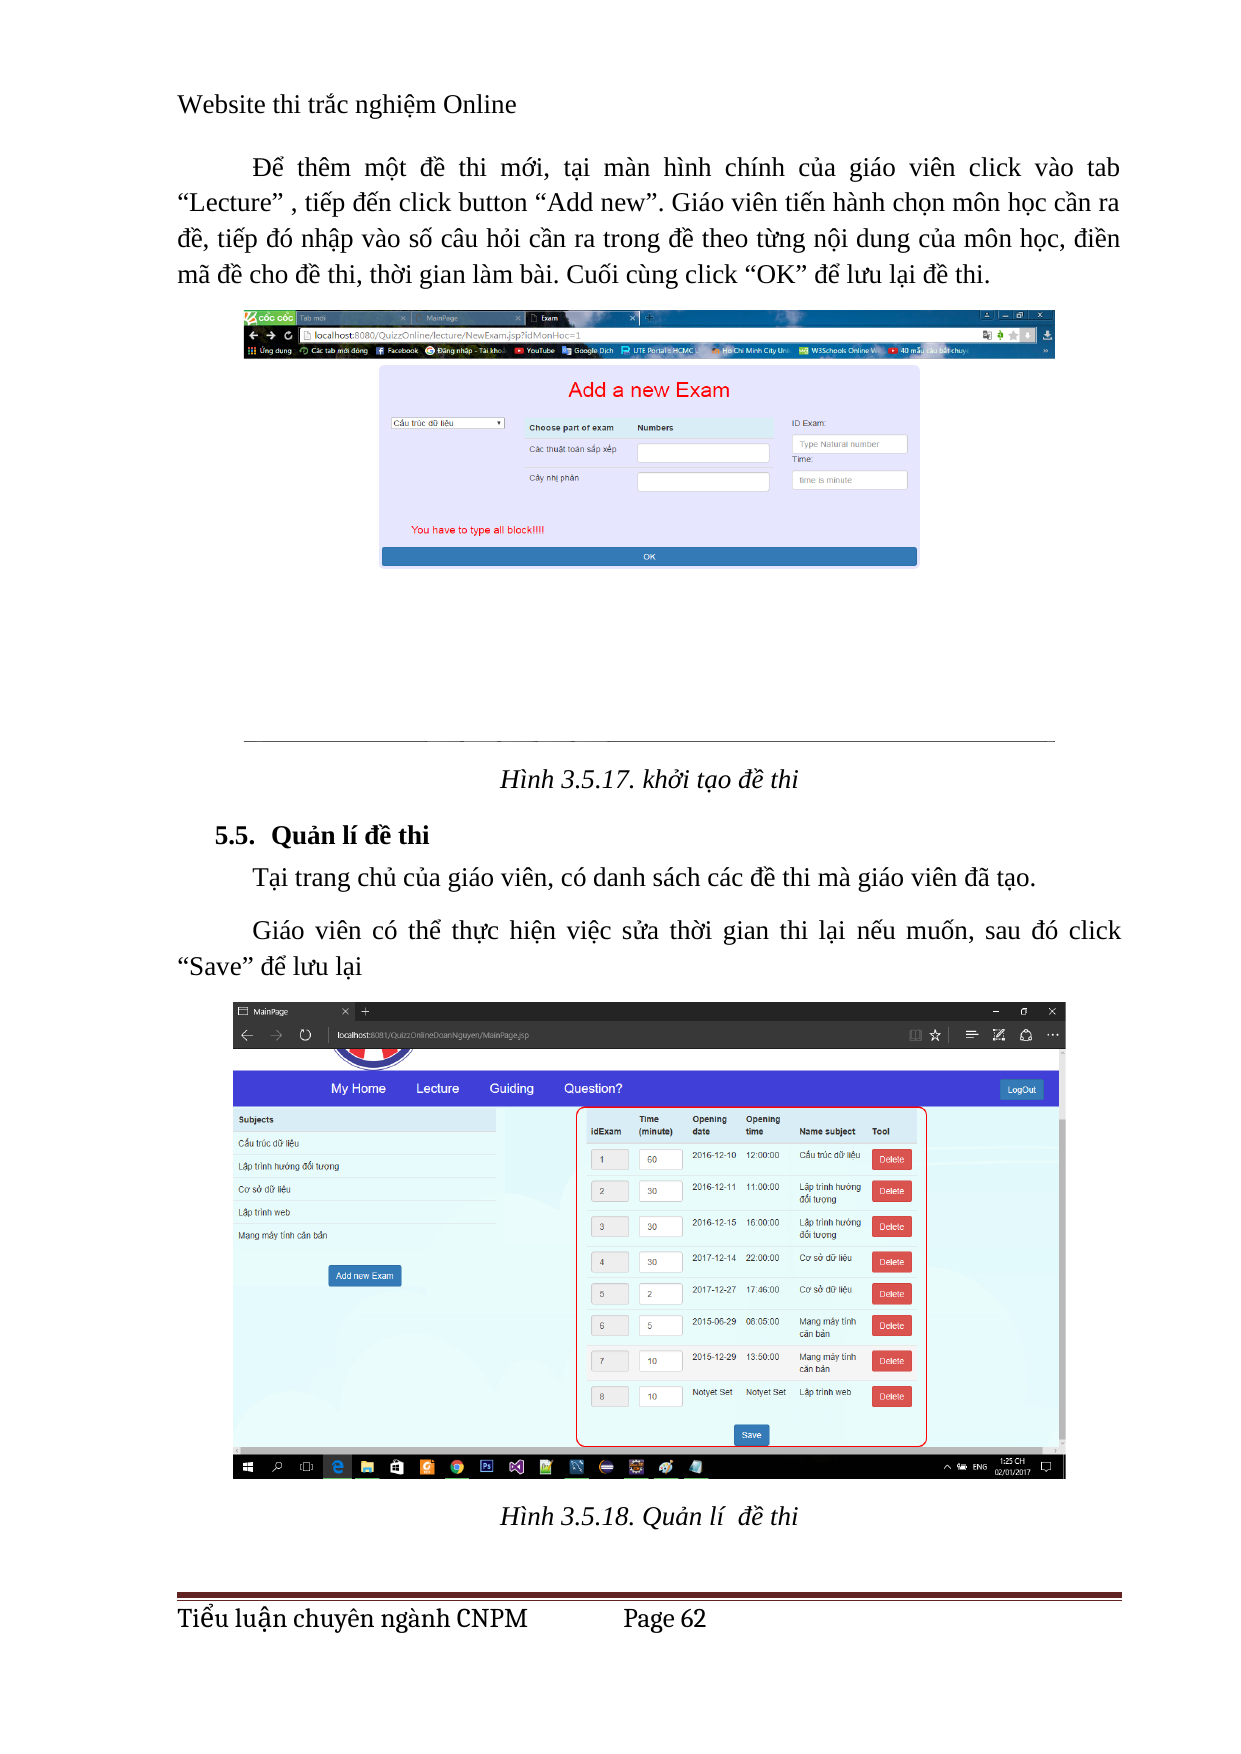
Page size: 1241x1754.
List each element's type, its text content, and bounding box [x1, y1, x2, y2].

text Hình 3.5.17. khởi tạo đề thi [177, 763, 1122, 794]
text Tại trang chủ của giáo viên, có danh sách các đề thi mà giáo viên đã tạo. [177, 861, 1122, 893]
text Giáo viên có thể thực hiện việc sửa thời gian thi lại nếu muốn, sau đó click “Save” để lưu lại [177, 914, 1122, 981]
subtitle Quản lí đề thi [214, 819, 1122, 851]
text Hình 3.5.18. Quản lí đề thi [177, 1500, 1122, 1531]
picture [243, 310, 1055, 742]
text Để thêm một đề thi mới, tại màn hình chính của giáo viên click vào tab “Lecture” , tiếp đến click button “Add new”. Giáo viên tiến hành chọn môn học cần ra đề, tiếp đó nhập vào số câu hỏi cần ra trong đề theo từng nội dung của môn học, điền mã đề cho đề thi, thời gian làm bài. Cuối cùng click “OK” để lưu lại đề thi. [177, 151, 1122, 289]
picture [233, 1002, 1066, 1479]
